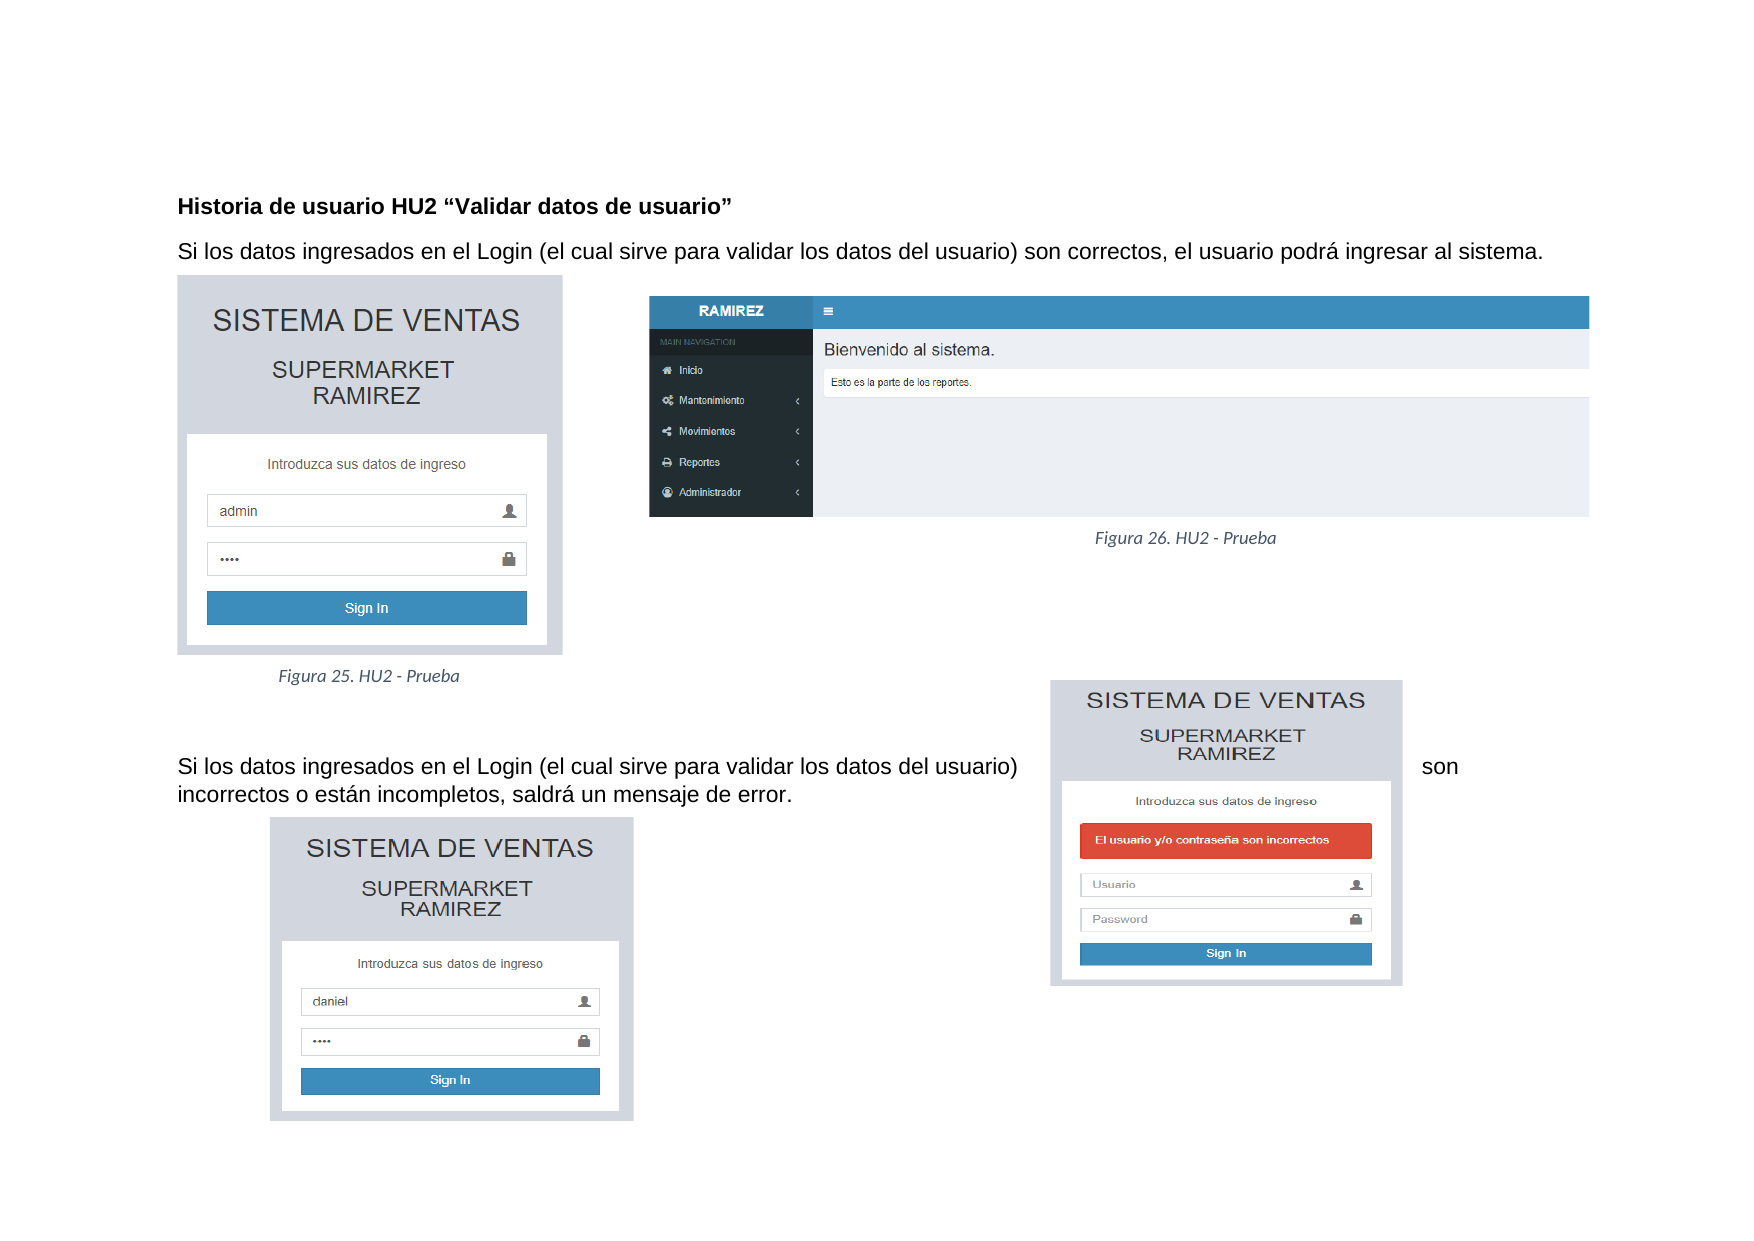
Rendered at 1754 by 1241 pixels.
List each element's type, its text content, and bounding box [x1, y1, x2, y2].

text Historia de usuario HU2 “Validar datos de usuario” [177, 193, 1577, 219]
picture [177, 275, 563, 655]
text Si los datos ingresados en el Login (el cual sirve para validar los datos del usuario) son incorrectos o están incompletos, saldrá un mensaje de error. [177, 753, 1050, 807]
picture [269, 817, 634, 1121]
text Si los datos ingresados en el Login (el cual sirve para validar los datos del usuario) son incorrectos o están incompletos, saldrá un mensaje de error. [1403, 753, 1577, 807]
picture [649, 296, 1589, 517]
picture [1050, 680, 1403, 986]
text Si los datos ingresados en el Login (el cual sirve para validar los datos del usuario) son correctos, el usuario podrá ingresar al sistema. [177, 238, 1577, 264]
